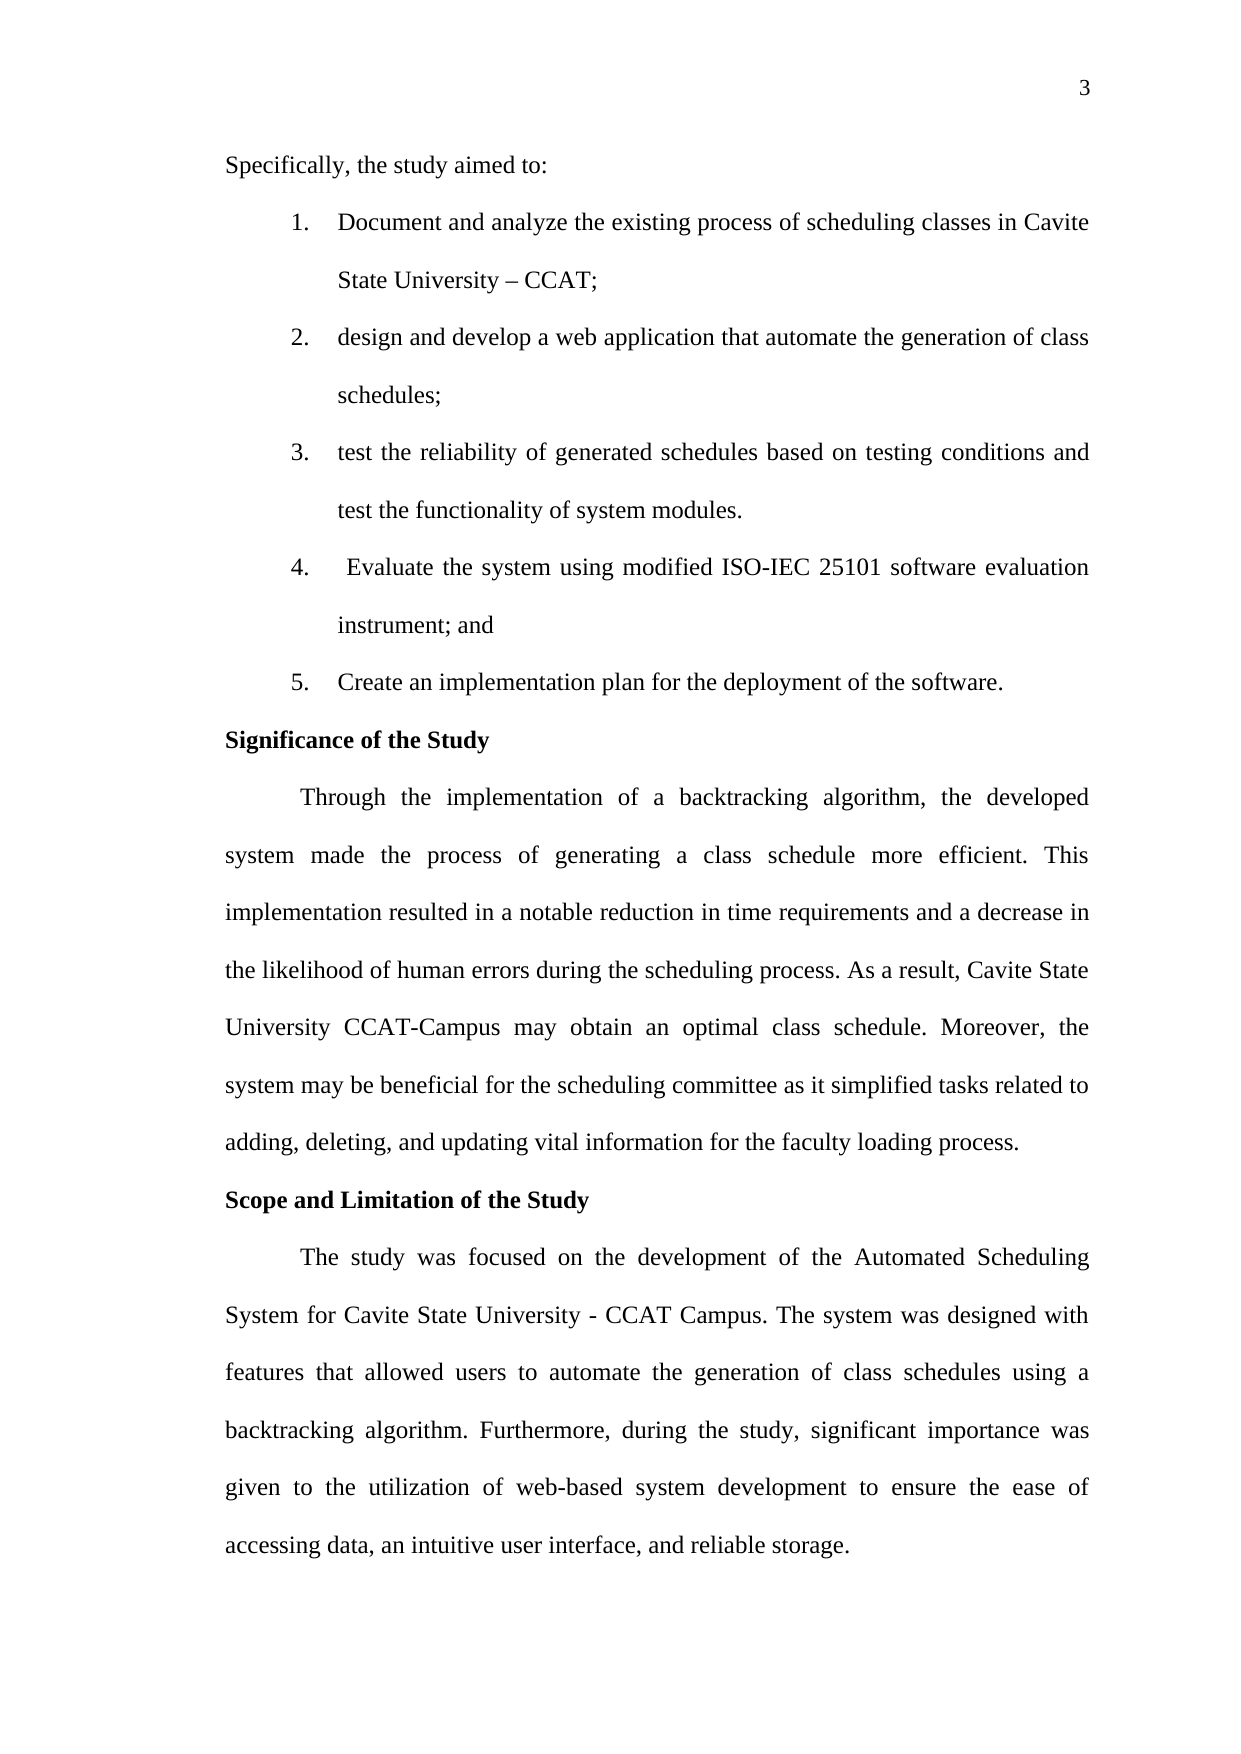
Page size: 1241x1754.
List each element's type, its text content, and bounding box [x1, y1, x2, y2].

list design and develop a web application that automate the generation of class schedules; [291, 322, 1090, 409]
list test the reliability of generated schedules based on testing conditions and test the functionality of system modules. [291, 437, 1090, 524]
text The study was focused on the development of the Automated Scheduling System for Cavite State University - CCAT Campus. The system was designed with features that allowed users to automate the generation of class schedules using a backtracking algorithm. Furthermore, during the study, significant importance was given to the utilization of web-based system development to ensure the ease of accessing data, an intuitive user interface, and reliable storage. [225, 1242, 1090, 1559]
text Specifically, the study aimed to: [225, 150, 1090, 179]
list Create an implementation plan for the deployment of the software. [291, 667, 1090, 696]
text Through the implementation of a backtracking algorithm, the developed system made the process of generating a class schedule more efficient. This implementation resulted in a notable reduction in time requirements and a decrease in the likelihood of human errors during the scheduling process. As a result, Cavite State University CCAT-Campus may obtain an optimal class schedule. Moreover, the system may be beneficial for the scheduling committee as it simplified tasks related to adding, deleting, and updating vital information for the faculty loading process. [225, 782, 1090, 1156]
list Evaluate the system using modified ISO-IEC 25101 software evaluation instrument; and [291, 552, 1090, 639]
text Scope and Limitation of the Study [225, 1185, 1090, 1214]
text Significance of the Study [225, 725, 1090, 754]
list Document and analyze the existing process of scheduling classes in Cavite State University – CCAT; [291, 207, 1090, 294]
